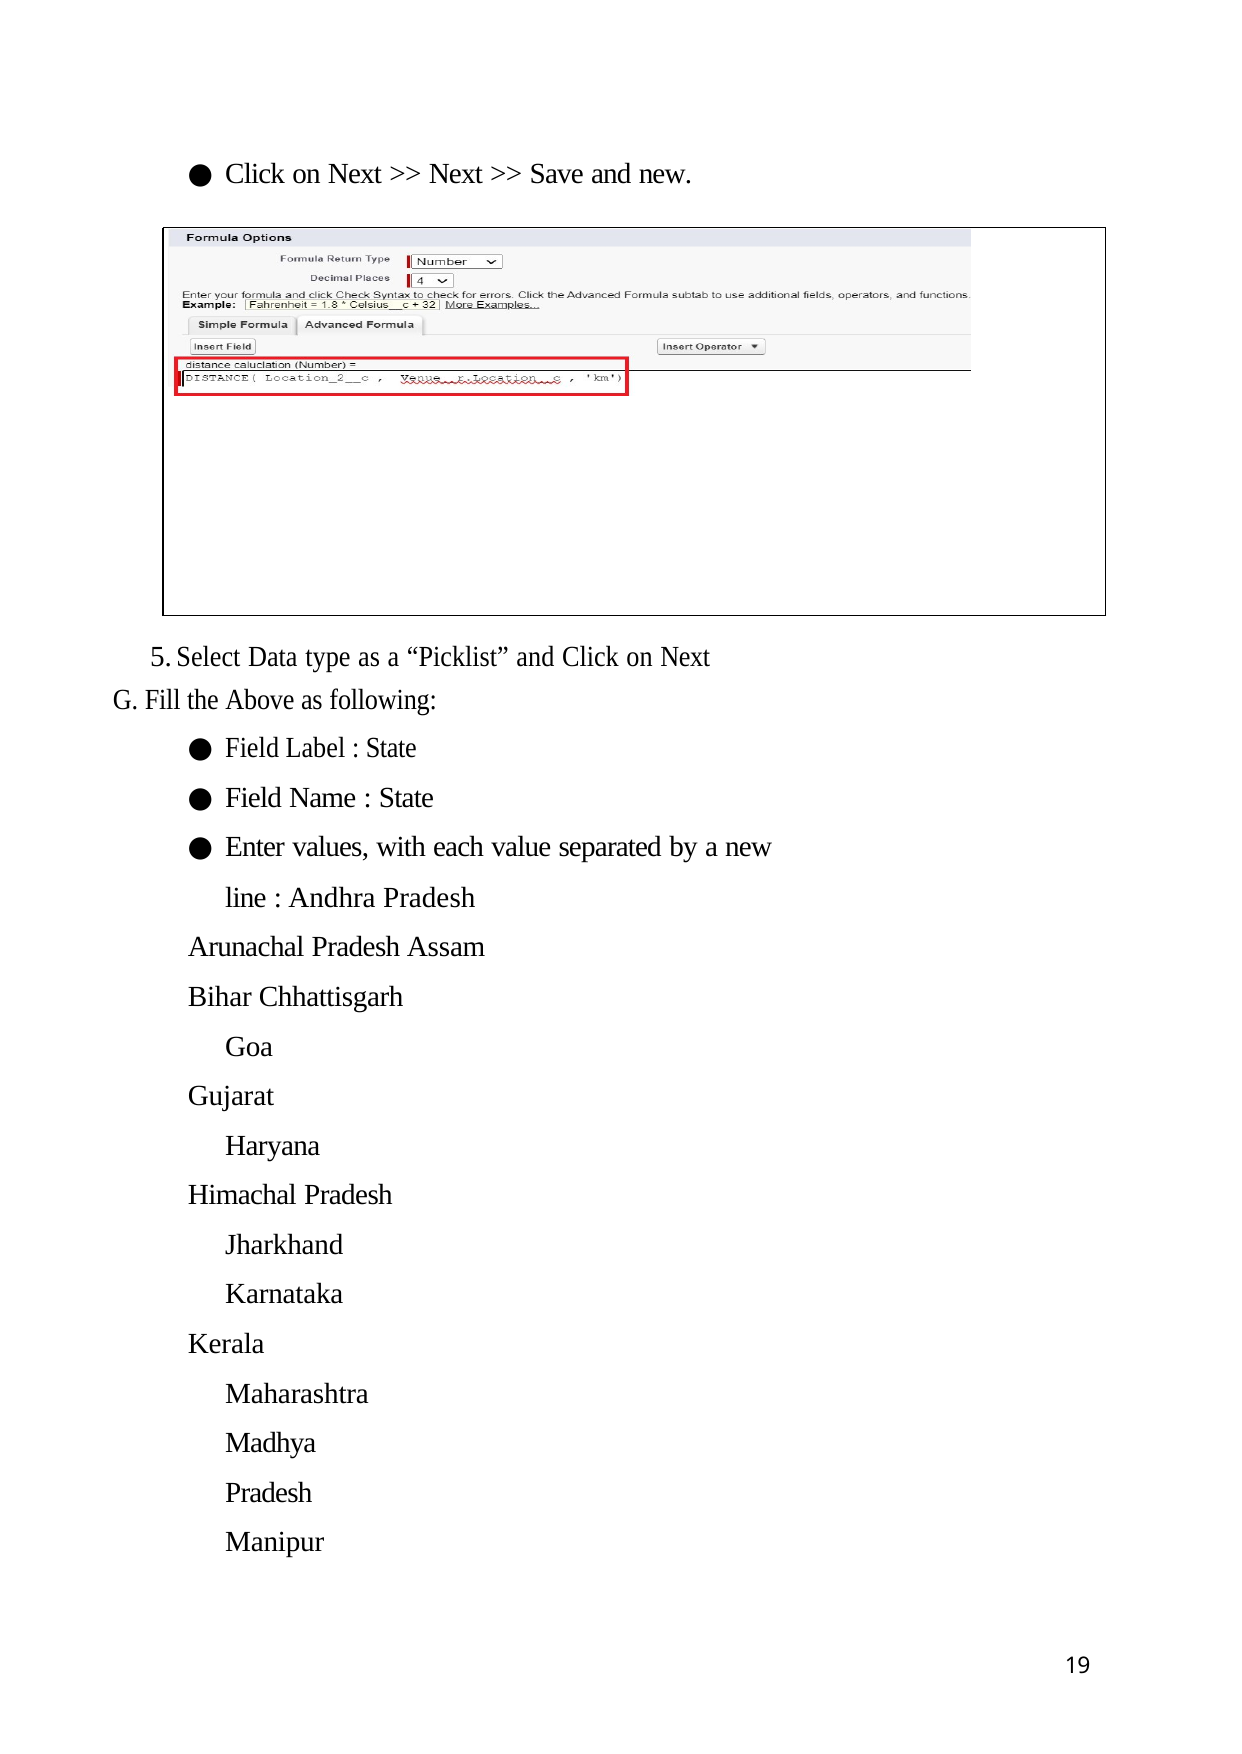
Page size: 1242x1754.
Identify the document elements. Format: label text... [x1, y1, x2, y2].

list Field Label : State [187, 726, 1167, 766]
text Bihar Chhattisgarh Goa [188, 979, 410, 1062]
picture [164, 228, 971, 396]
text Kerala Maharashtra Madhya Pradesh Manipur [188, 1326, 410, 1558]
list Enter values, with each value separated by a new line : Andhra Pradesh [187, 826, 815, 913]
text Arunachal Pradesh Assam [188, 929, 511, 963]
list Field Name : State [187, 776, 1167, 816]
text Gujarat Haryana [188, 1078, 322, 1161]
text Himachal Pradesh Jharkhand Karnataka [188, 1177, 459, 1310]
text G. Fill the Above as following: [113, 682, 1167, 716]
list Click on Next >> Next >> Save and new. [187, 152, 1167, 192]
